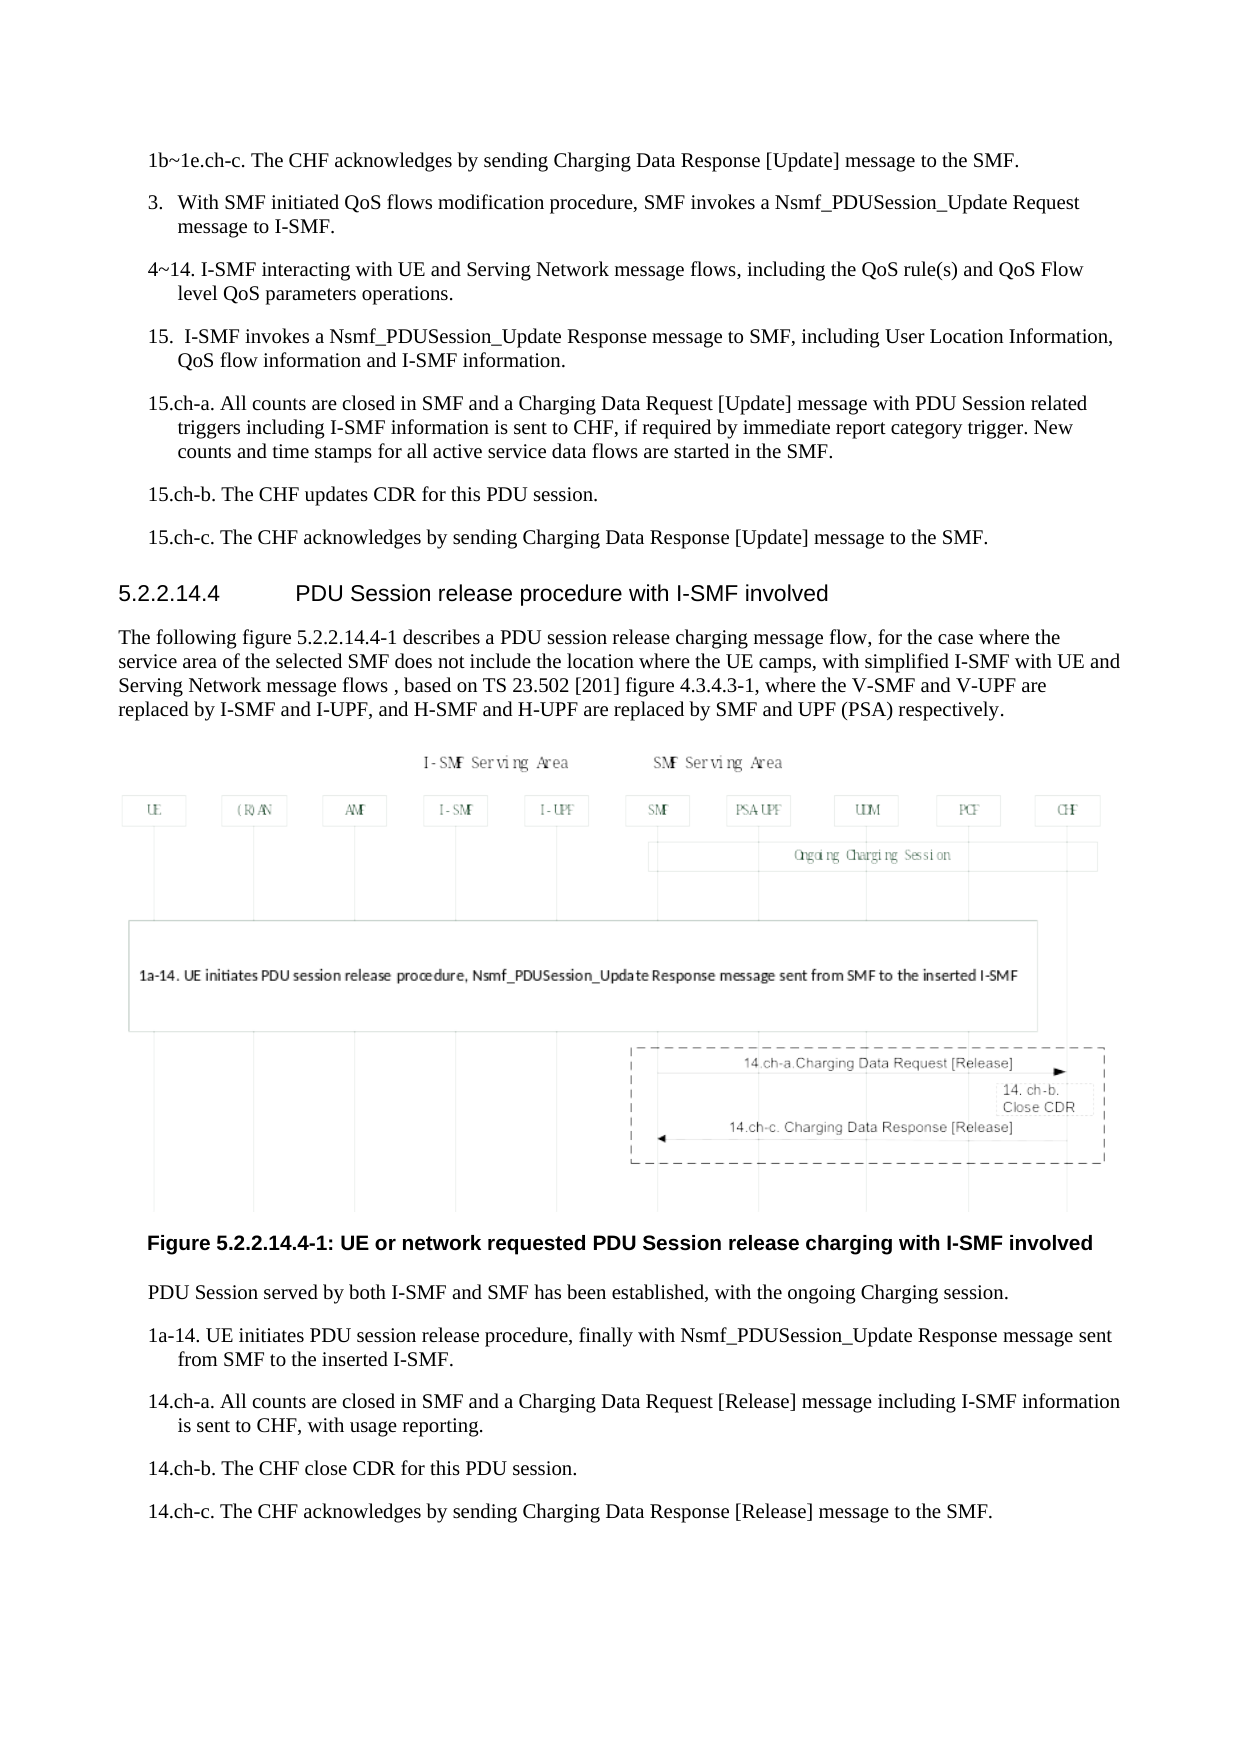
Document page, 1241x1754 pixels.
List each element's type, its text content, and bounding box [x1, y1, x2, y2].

subtitle 5.2.2.14.4 PDU Session release procedure with I-SMF involved [118, 580, 1122, 606]
text 1b~1e.ch-c. The CHF acknowledges by sending Charging Data Response [Update] message to the SMF. [148, 147, 1122, 172]
text The following figure 5.2.2.14.4-1 describes a PDU session release charging message flow, for the case where the service area of the selected SMF does not include the location where the UE camps, with simplified I-SMF with UE and Serving Network message flows , based on TS 23.502 [201] figure 4.3.4.3-1, where the V-SMF and V-UPF are replaced by I-SMF and I-UPF, and H-SMF and H-UPF are replaced by SMF and UPF (PSA) respectively. [118, 625, 1122, 721]
text 14.ch-a. All counts are closed in SMF and a Charging Data Request [Release] message including I-SMF information is sent to CHF, with usage reporting. [148, 1389, 1122, 1437]
text 15. I-SMF invokes a Nsmf_PDUSession_Update Response message to SMF, including User Location Information, QoS flow information and I-SMF information. [148, 324, 1122, 372]
text 3. With SMF initiated QoS flows modification procedure, SMF invokes a Nsmf_PDUSession_Update Request message to I-SMF. [148, 190, 1122, 238]
text 15.ch-b. The CHF updates CDR for this PDU session. [148, 482, 1122, 506]
text 15.ch-c. The CHF acknowledges by sending Charging Data Response [Update] message to the SMF. [148, 525, 1122, 549]
text 14.ch-c. The CHF acknowledges by sending Charging Data Response [Release] message to the SMF. [148, 1499, 1122, 1523]
text 1a-14. UE initiates PDU session release procedure, finally with Nsmf_PDUSession_Update Response message sent from SMF to the inserted I-SMF. [148, 1322, 1122, 1371]
text 14.ch-b. The CHF close CDR for this PDU session. [148, 1456, 1122, 1480]
text Figure 5.2.2.14.4-1: UE or network requested PDU Session release charging with I-SMF involved [118, 1231, 1122, 1255]
text 4~14. I-SMF interacting with UE and Serving Network message flows, including the QoS rule(s) and QoS Flow level QoS parameters operations. [148, 257, 1122, 305]
text 15.ch-a. All counts are closed in SMF and a Charging Data Request [Update] message with PDU Session related triggers including I-SMF information is sent to CHF, if required by immediate report category trigger. New counts and time stamps for all active service data flows are started in the SMF. [148, 391, 1122, 463]
text PDU Session served by both I-SMF and SMF has been established, with the ongoing Charging session. [148, 1280, 1122, 1304]
